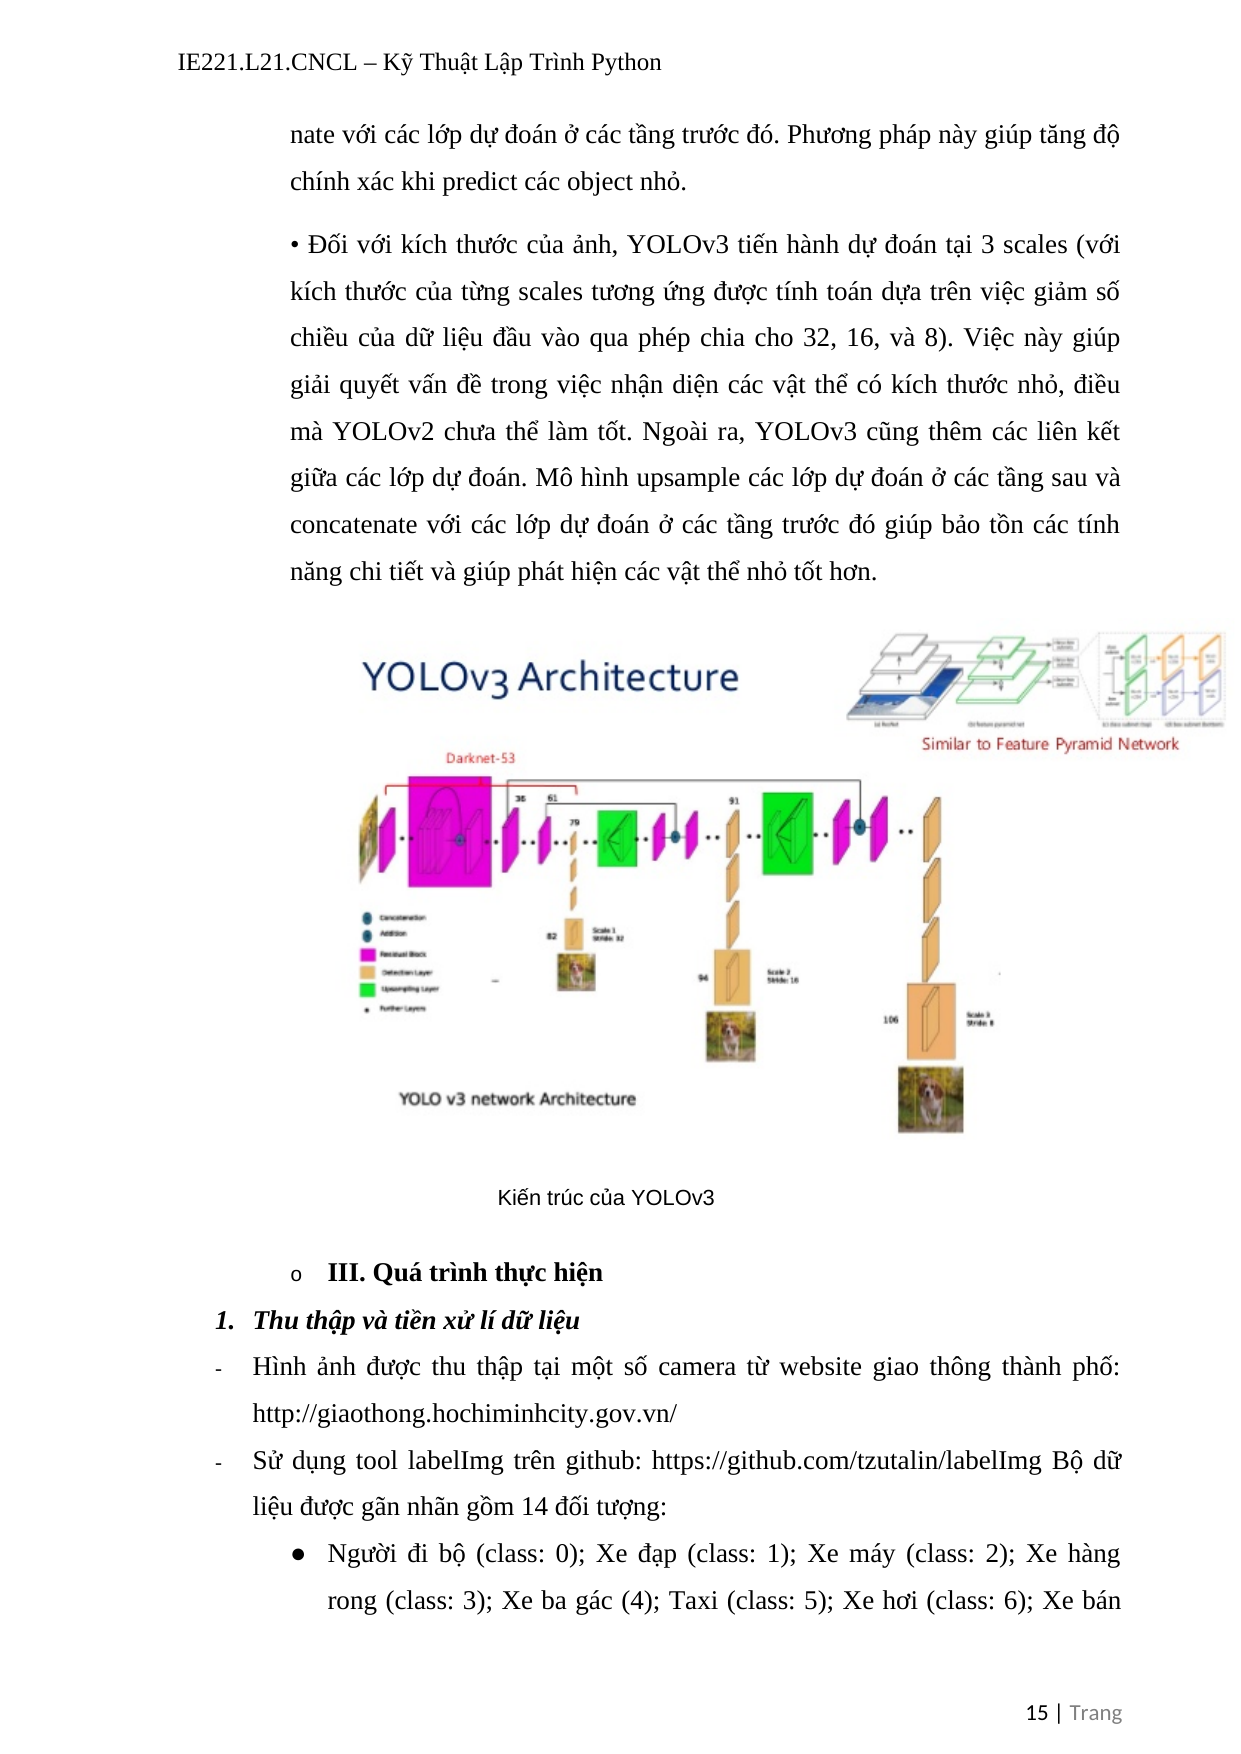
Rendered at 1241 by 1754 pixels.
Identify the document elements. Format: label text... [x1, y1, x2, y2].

list Hình ảnh được thu thập tại một số camera từ website giao thông thành phố: http://giaothong.hochiminhcity.gov.vn/ [215, 1351, 1122, 1428]
list Thu thập và tiền xử lí dữ liệu [215, 1304, 1122, 1335]
picture [289, 618, 1235, 1150]
text • Đối với kích thước của ảnh, YOLOv3 tiến hành dự đoán tại 3 scales (với kích thước của từng scales tương ứng được tính toán dựa trên việc giảm số chiều của dữ liệu đầu vào qua phép chia cho 32, 16, và 8). Việc này giúp giải quyết vấn đề trong việc nhận diện các vật thể có kích thước nhỏ, điều mà YOLOv2 chưa thể làm tốt. Ngoài ra, YOLOv3 cũng thêm các liên kết giữa các lớp dự đoán. Mô hình upsample các lớp dự đoán ở các tầng sau và concatenate với các lớp dự đoán ở các tầng trước đó giúp bảo tồn các tính năng chi tiết và giúp phát hiện các vật thể nhỏ tốt hơn. [290, 228, 1122, 586]
text Kiến trúc của YOLOv3 [294, 1188, 918, 1210]
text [290, 118, 1122, 196]
list Sử dụng tool labelImg trên github: https://github.com/tzutalin/labelImg Bộ dữ liệu được gãn nhãn gồm 14 đối tượng: [215, 1444, 1122, 1522]
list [290, 1537, 1122, 1615]
subtitle III. Quá trình thực hiện [290, 1257, 1122, 1288]
